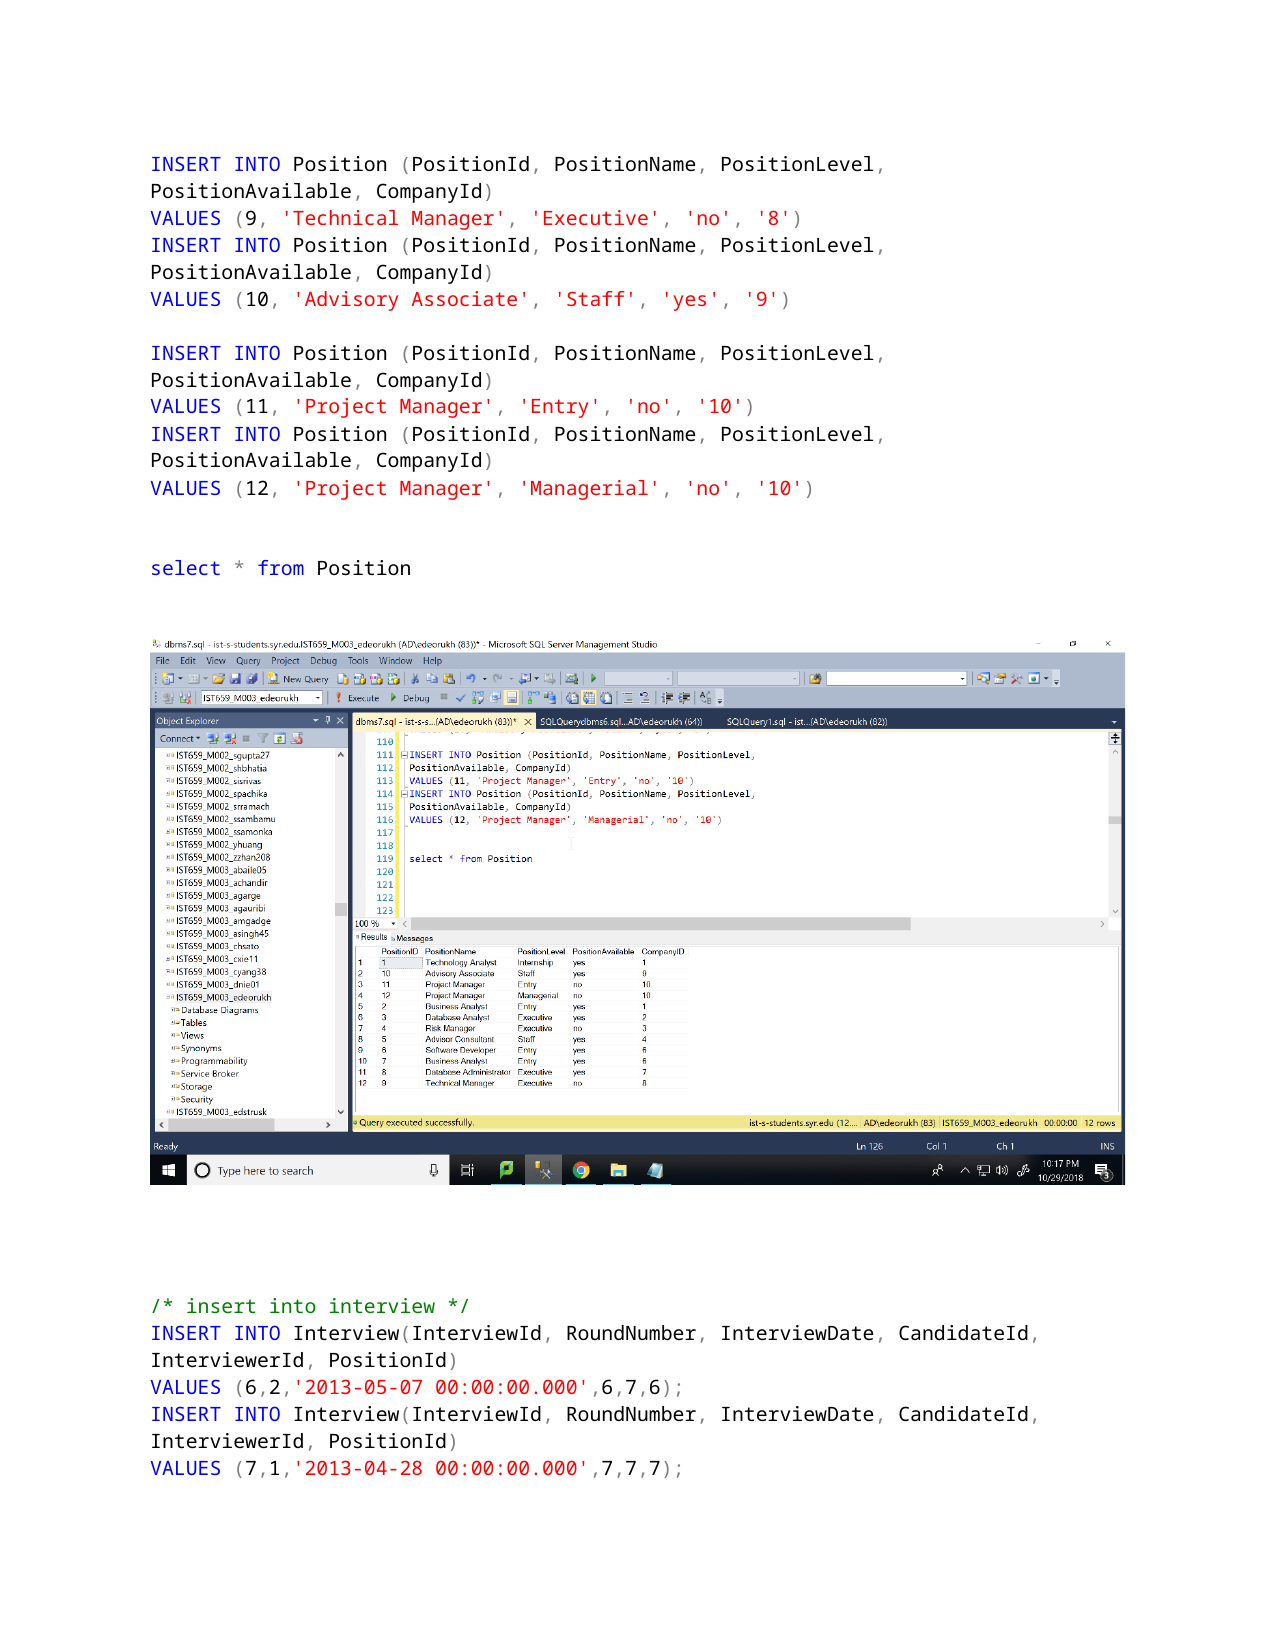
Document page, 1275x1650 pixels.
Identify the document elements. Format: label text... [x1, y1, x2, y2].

text PositionAvailable, CompanyId) [150, 258, 1125, 285]
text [150, 231, 1125, 258]
text VALUES (9, 'Technical Manager', 'Executive', 'no', '8') [150, 204, 1125, 231]
text VALUES (12, 'Project Manager', 'Managerial', 'no', '10') [150, 474, 1125, 501]
text VALUES (7,1,'2013-04-28 00:00:00.000',7,7,7); [150, 1454, 1125, 1481]
text PositionAvailable, CompanyId) [150, 177, 1125, 204]
text VALUES (11, 'Project Manager', 'Entry', 'no', '10') [150, 393, 1125, 420]
text VALUES (6,2,'2013-05-07 00:00:00.000',6,7,6); [150, 1373, 1125, 1400]
text PositionAvailable, CompanyId) [150, 447, 1125, 474]
text PositionAvailable, CompanyId) [150, 366, 1125, 393]
text VALUES (10, 'Advisory Associate', 'Staff', 'yes', '9') [150, 285, 1125, 312]
text INSERT INTO Position (PositionId, PositionName, PositionLevel, [150, 420, 1125, 447]
text InterviewerId, PositionId) [150, 1346, 1125, 1373]
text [150, 150, 1125, 177]
text select * from Position [150, 555, 1125, 582]
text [150, 1400, 1125, 1427]
text INSERT INTO Interview(InterviewId, RoundNumber, InterviewDate, CandidateId, [150, 1319, 1125, 1346]
text INSERT INTO Position (PositionId, PositionName, PositionLevel, [150, 339, 1125, 366]
text InterviewerId, PositionId) [150, 1427, 1125, 1454]
text /* insert into interview */ [150, 1292, 1125, 1319]
picture [150, 635, 1125, 1185]
